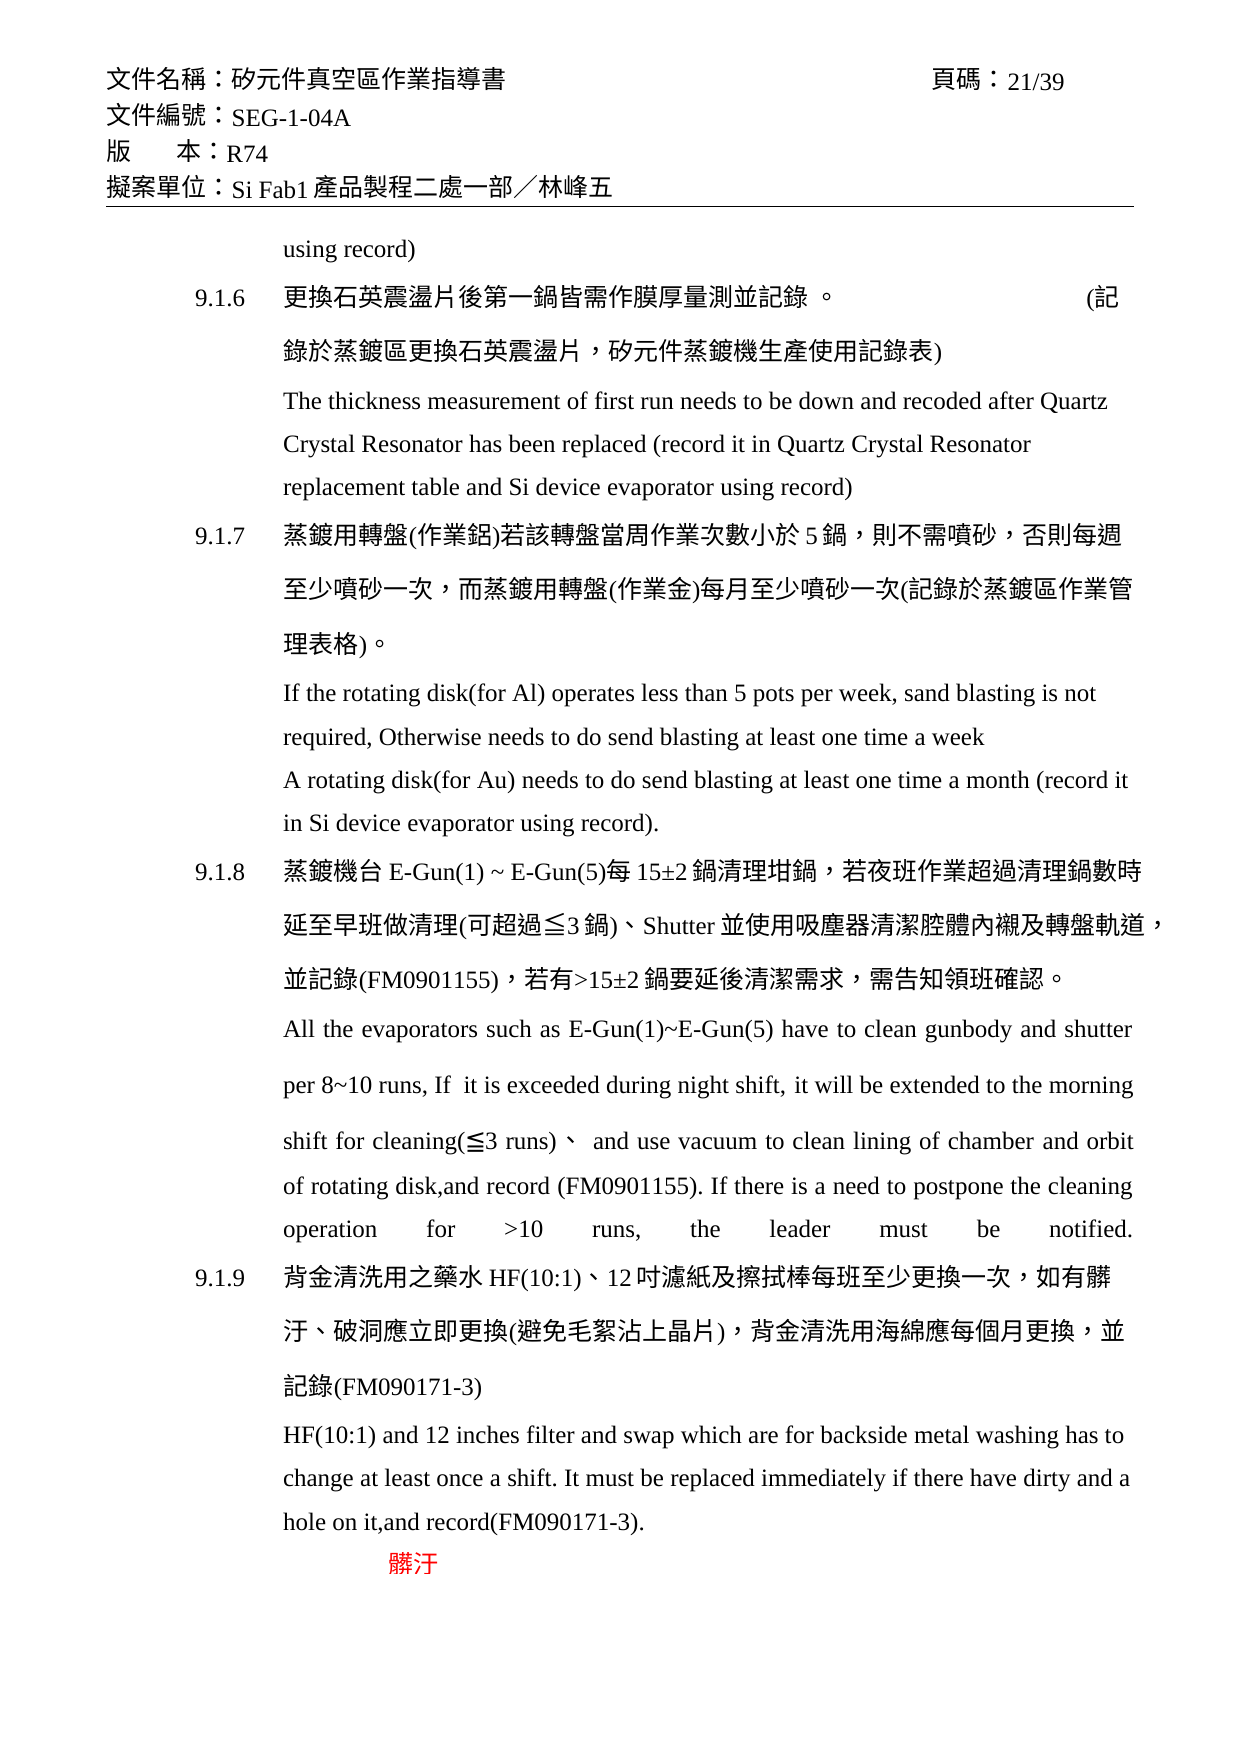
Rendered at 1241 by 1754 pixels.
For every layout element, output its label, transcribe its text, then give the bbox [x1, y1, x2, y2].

text If the rotating disk(for Al) operates less than 5 pots per week, sand blasting is not required, Otherwise needs to do send blasting at least one time a week [283, 678, 1134, 750]
text A rotating disk(for Au) needs to do send blasting at least one time a month (record it in Si device evaporator using record). [283, 765, 1134, 837]
text The thickness measurement of first run needs to be down and recoded after Quartz Crystal Resonator has been replaced (record it in Quartz Crystal Resonator replacement table and Si device evaporator using record) [283, 386, 1134, 501]
list 蒸鍍用轉盤(作業鋁)若該轉盤當周作業次數小於5鍋，則不需噴砂，否則每週至少噴砂一次，而蒸鍍用轉盤(作業金)每月至少噴砂一次(記錄於蒸鍍區作業管理表格)。 [195, 515, 1134, 660]
list 蒸鍍機台E-Gun(1) ~ E-Gun(5)每15±2鍋清理坩鍋，若夜班作業超過清理鍋數時延至早班做清理(可超過≦3鍋)、Shutter並使用吸塵器清潔腔體內襯及轉盤軌道，並記錄(FM0901155)，若有>15±2鍋要延後清潔需求，需告知領班確認。 [195, 851, 1154, 996]
list 背金清洗用之藥水HF(10:1)、12吋濾紙及擦拭棒每班至少更換一次，如有髒汙、破洞應立即更換(避免毛絮沾上晶片)，背金清洗用海綿應每個月更換，並記錄(FM090171-3) [195, 1257, 1134, 1402]
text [283, 234, 1134, 263]
text HF(10:1) and 12 inches filter and swap which are for backside metal washing has to change at least once a shift. It must be replaced immediately if there have dirty and a hole on it,and record(FM090171-3). [283, 1420, 1134, 1535]
list 更換石英震盪片後第一鍋皆需作膜厚量測並記錄 。 (記錄於蒸鍍區更換石英震盪片，矽元件蒸鍍機生產使用記錄表) [195, 277, 1134, 368]
text All the evaporators such as E-Gun(1)~E-Gun(5) have to clean gunbody and shutter per 8~10 runs, If it is exceeded during night shift, it will be extended to the morning shift for cleaning(≦3 runs)、 and use vacuum to clean lining of chamber and orbit of rotating disk,and record (FM0901155). If there is a need to postpone the cleaning operation for >10 runs, the leader must be notified. [283, 1014, 1134, 1243]
